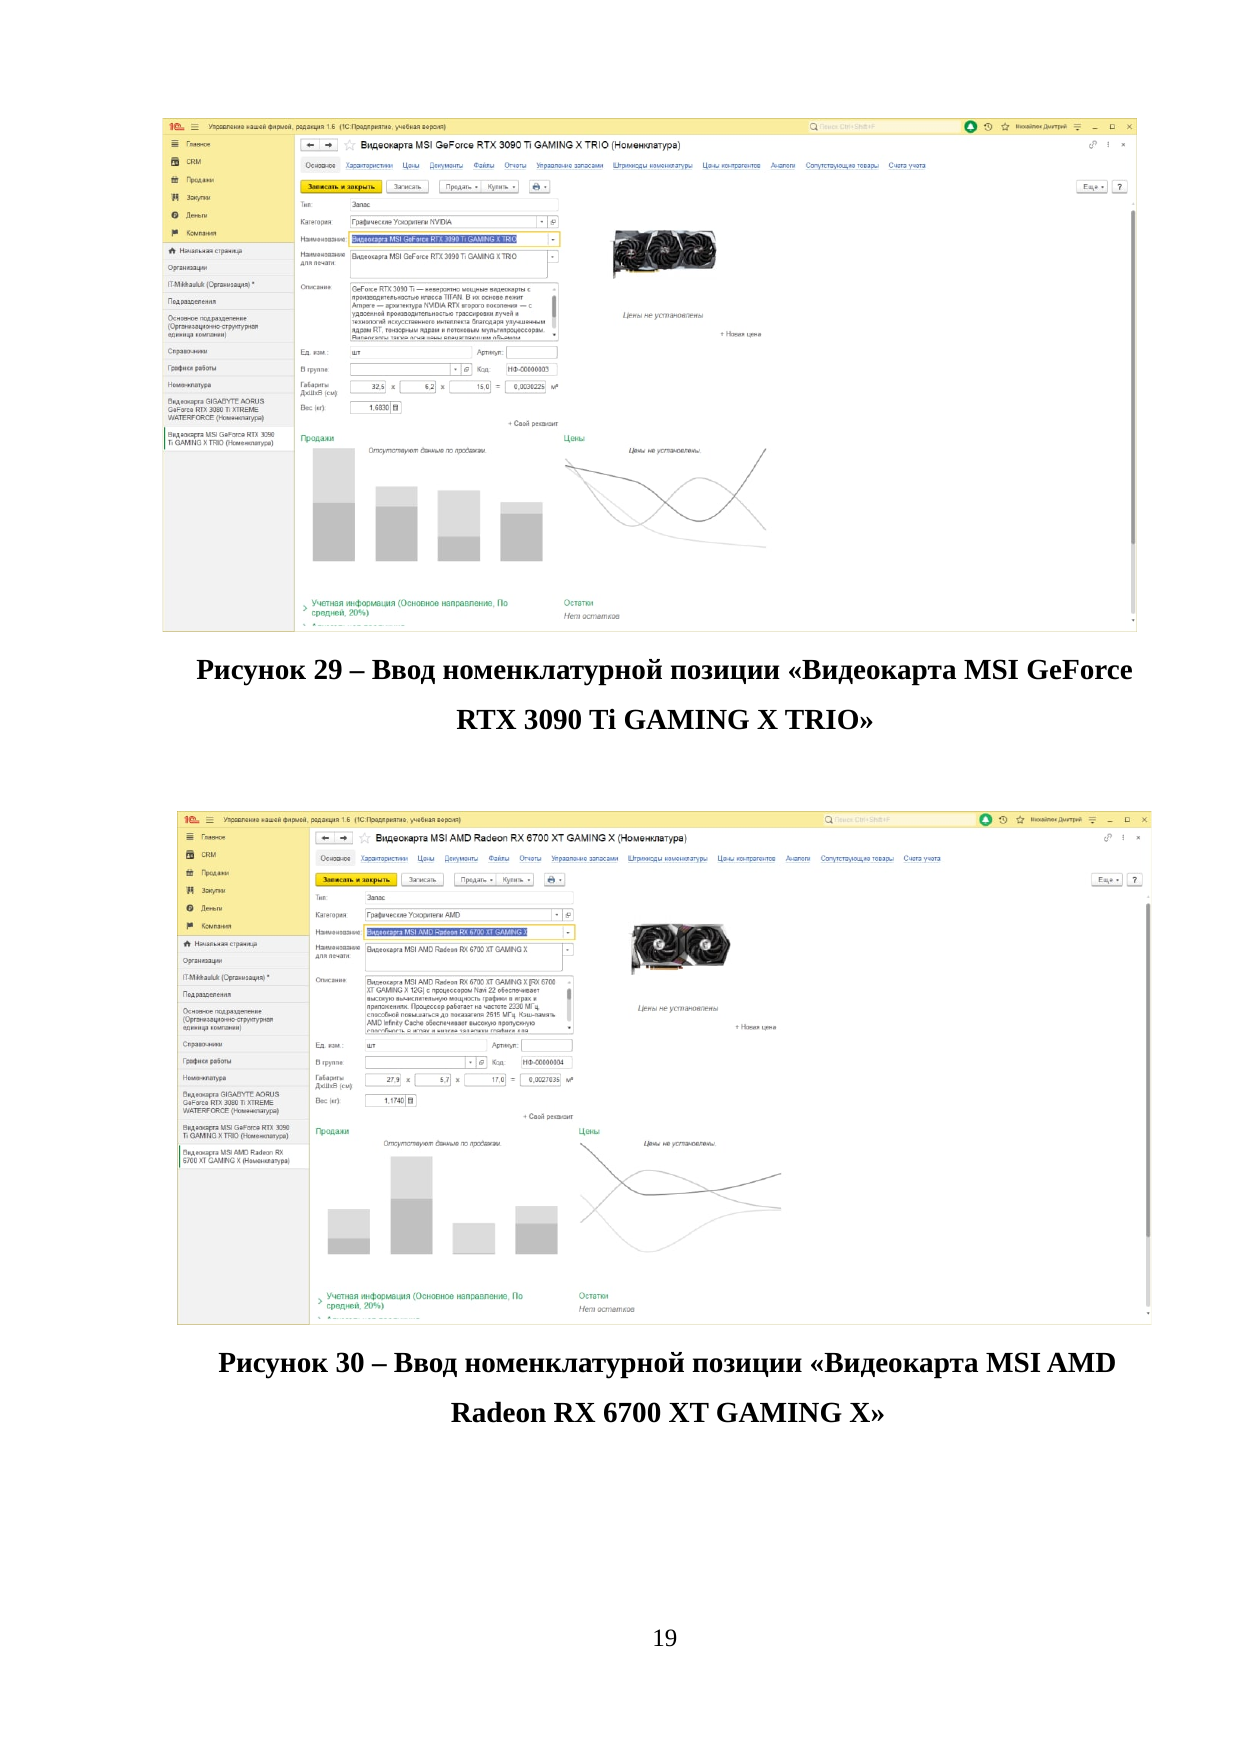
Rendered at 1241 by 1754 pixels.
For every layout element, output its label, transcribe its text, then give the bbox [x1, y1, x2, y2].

text Рисунок 29 – Ввод номенклатурной позиции «Видеокарта MSI GeForce RTX 3090 Ti GAMING X TRIO» [177, 652, 1152, 736]
picture [177, 811, 1152, 1325]
picture [162, 118, 1137, 632]
text Рисунок 30 – Ввод номенклатурной позиции «Видеокарта MSI AMD Radeon RX 6700 XT GAMING X» [183, 1345, 1152, 1429]
